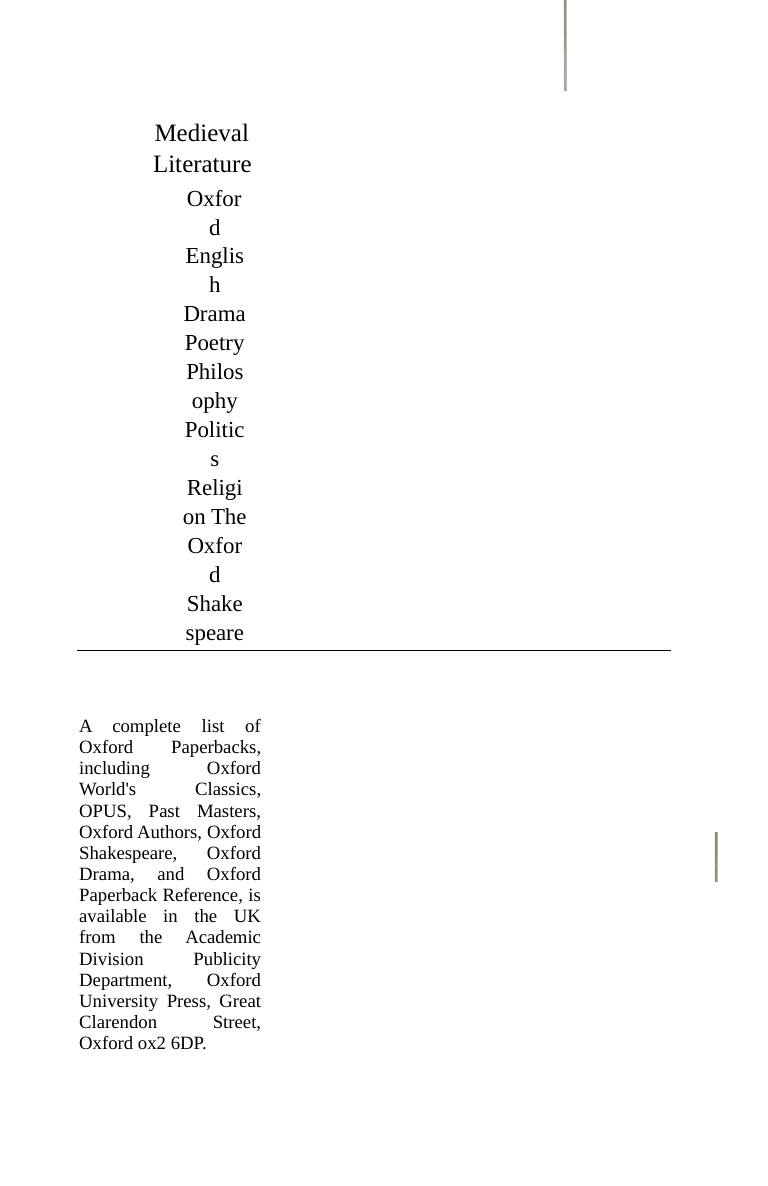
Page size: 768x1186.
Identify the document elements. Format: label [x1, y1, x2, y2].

picture [563, 0, 567, 91]
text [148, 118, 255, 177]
picture [714, 832, 718, 882]
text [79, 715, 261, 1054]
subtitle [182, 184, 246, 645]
